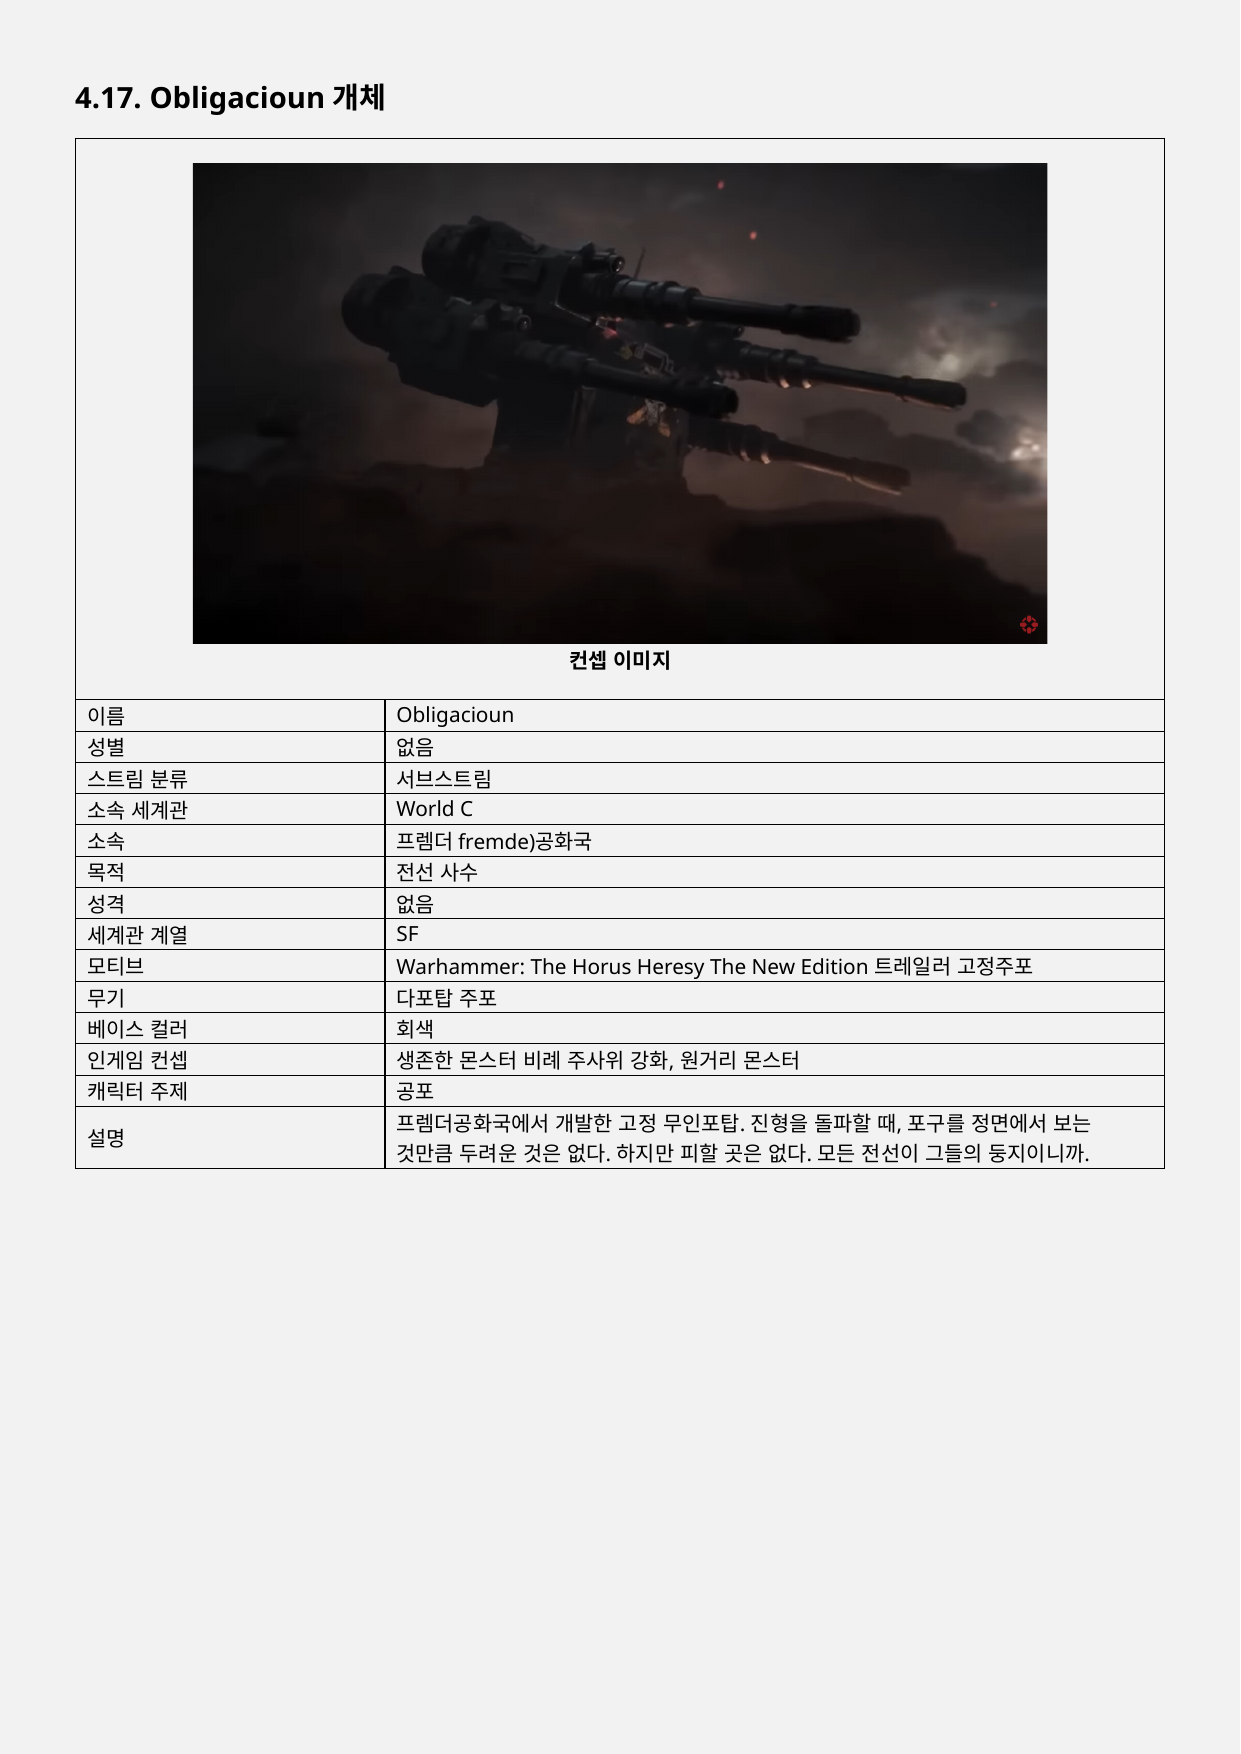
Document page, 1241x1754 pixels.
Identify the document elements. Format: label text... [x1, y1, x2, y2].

table_cell 캐릭터 주제 [76, 1076, 384, 1106]
table_cell World C [386, 794, 1164, 824]
table_cell 프렘더공화국에서 개발한 고정 무인포탑. 진형을 돌파할 때, 포구를 정면에서 보는 것만큼 두려운 것은 없다. 하지만 피할 곳은 없다. 모든 전선이 그들의 둥지이니까. [386, 1107, 1164, 1167]
table_cell 베이스 컬러 [76, 1013, 384, 1043]
table_cell 무기 [76, 982, 384, 1012]
table_cell 성별 [76, 732, 384, 762]
table_cell 전선 사수 [386, 857, 1164, 887]
table_cell 모티브 [76, 950, 384, 981]
table_cell 소속 세계관 [76, 794, 384, 824]
table_cell 이름 [76, 700, 384, 731]
table_cell 서브스트림 [386, 763, 1164, 793]
table_cell 없음 [386, 888, 1164, 918]
text Obligacioun 개체 [75, 75, 1165, 117]
picture [192, 163, 1048, 644]
table_cell 인게임 컨셉 [76, 1044, 384, 1074]
table_cell 생존한 몬스터 비례 주사위 강화, 원거리 몬스터 [386, 1044, 1164, 1074]
table_cell SF [386, 919, 1164, 949]
table_cell 세계관 계열 [76, 919, 384, 949]
table_cell Obligacioun [386, 700, 1164, 731]
table_cell Warhammer: The Horus Heresy The New Edition 트레일러 고정주포 [386, 950, 1164, 981]
table_cell 스트림 분류 [76, 763, 384, 793]
table_cell 공포 [386, 1076, 1164, 1106]
table_cell 프렘더fremde)공화국 [386, 825, 1164, 856]
table_cell 다포탑 주포 [386, 982, 1164, 1012]
table_cell 회색 [386, 1013, 1164, 1043]
table_cell 성격 [76, 888, 384, 918]
table_cell 없음 [386, 732, 1164, 762]
table_cell 목적 [76, 857, 384, 887]
table_header 컨셉 이미지 [76, 139, 1164, 699]
table_cell 설명 [76, 1107, 384, 1167]
table_cell 소속 [76, 825, 384, 856]
